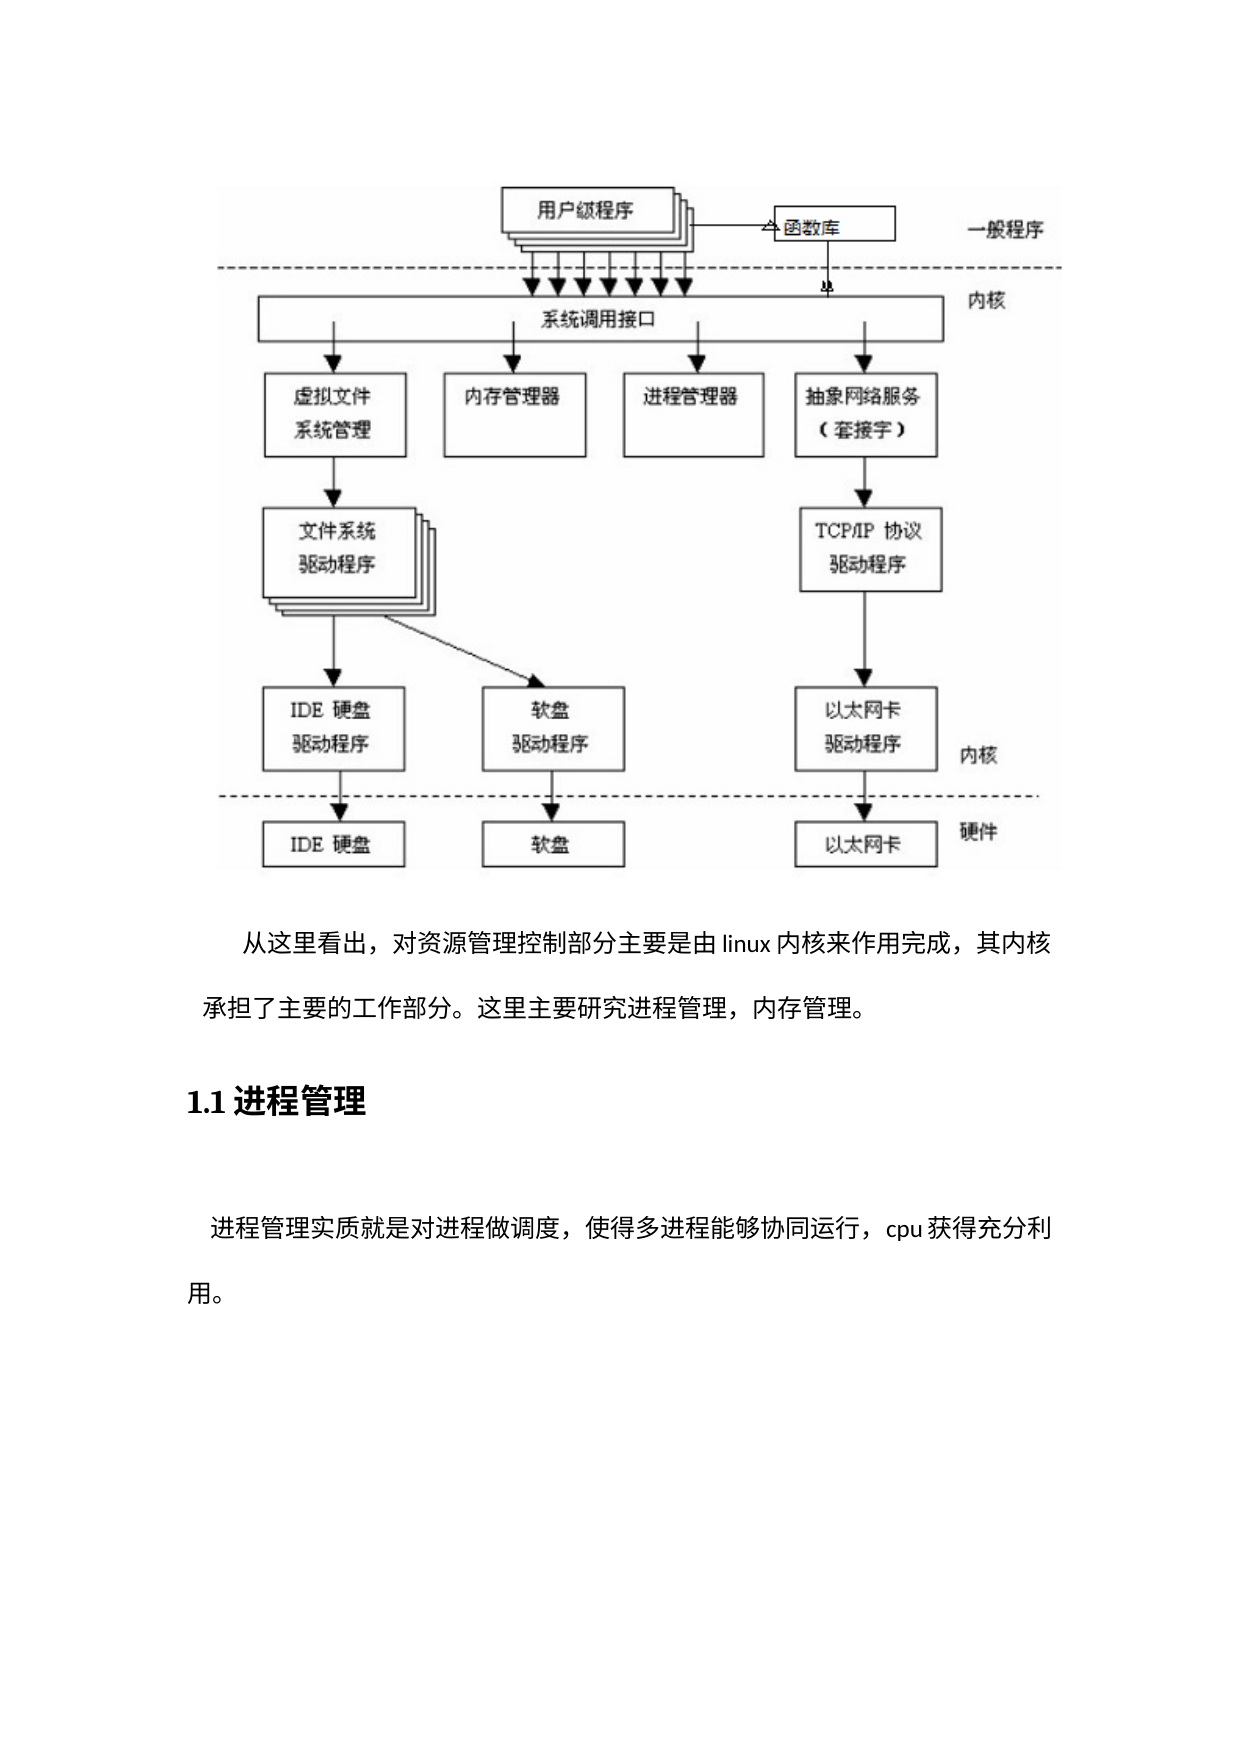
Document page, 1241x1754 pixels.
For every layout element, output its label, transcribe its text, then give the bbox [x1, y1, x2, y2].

picture [202, 173, 1062, 899]
list 从这里看出，对资源管理控制部分主要是由linux 内核来作用完成，其内核承担了主要的工作部分。这里主要研究进程管理，内存管理。 [202, 909, 1053, 1039]
text 进程管理实质就是对进程做调度，使得多进程能够协同运行，cpu获得充分利用。 [187, 1194, 1053, 1324]
subtitle 1.1 进程管理 [187, 1067, 1053, 1132]
